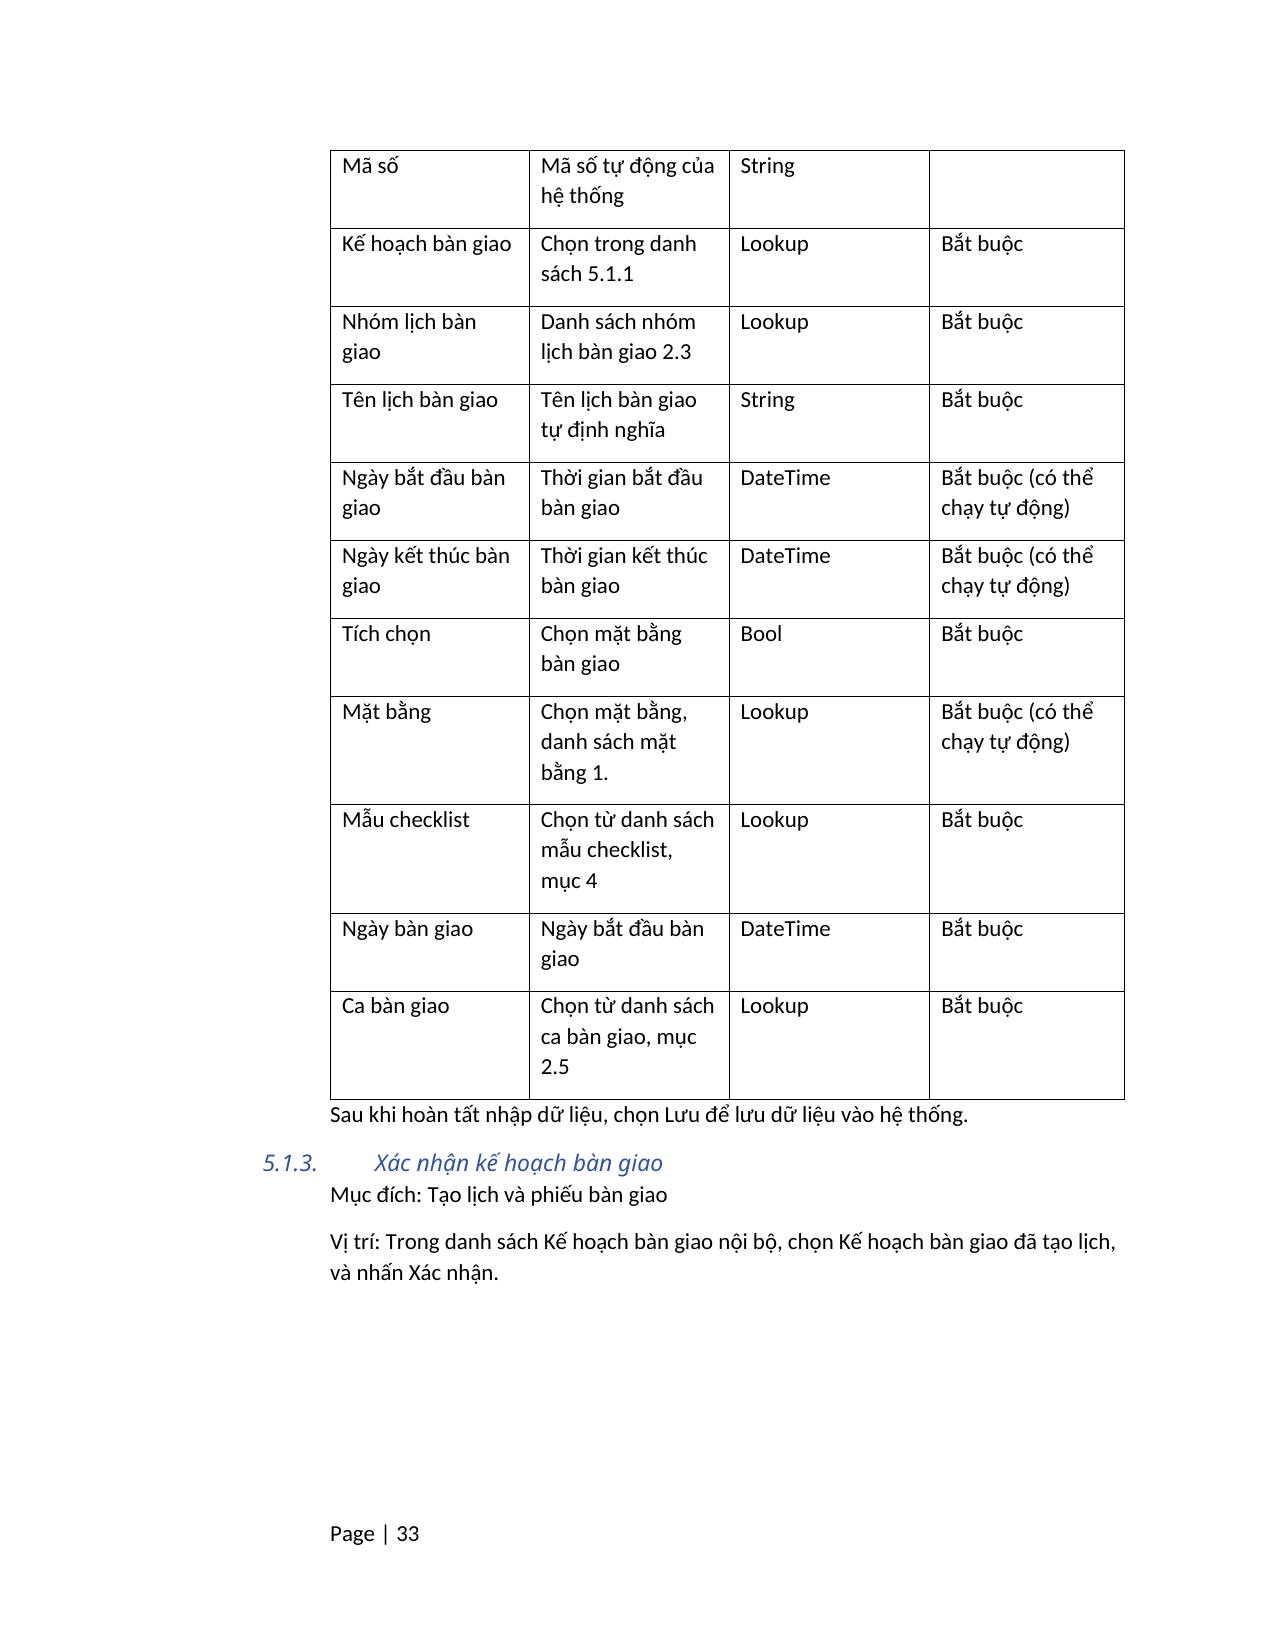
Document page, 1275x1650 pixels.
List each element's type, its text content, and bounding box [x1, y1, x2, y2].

table_cell Bắt buộc (có thể chạy tự động) [930, 463, 1124, 540]
table_cell Lookup [730, 992, 929, 1099]
table_cell Bắt buộc [930, 229, 1124, 306]
table_cell Tên lịch bàn giao tự định nghĩa [530, 385, 729, 462]
table_cell Chọn từ danh sách mẫu checklist, mục 4 [530, 805, 729, 913]
table_cell Mã số tự động của hệ thống [530, 151, 729, 228]
table_cell Bắt buộc [930, 385, 1124, 462]
table_cell Bắt buộc [930, 992, 1124, 1099]
table_cell Chọn trong danh sách 5.1.1 [530, 229, 729, 306]
subtitle Xác nhận kế hoạch bàn giao [262, 1147, 1125, 1178]
table_cell Lookup [730, 805, 929, 913]
table_cell Chọn mặt bằng bàn giao [530, 619, 729, 696]
table_cell Lookup [730, 697, 929, 804]
table_cell Ngày bắt đầu bàn giao [331, 463, 529, 540]
table_cell String [730, 151, 929, 228]
table_cell Danh sách nhóm lịch bàn giao 2.3 [530, 307, 729, 384]
table_cell Thời gian kết thúc bàn giao [530, 541, 729, 618]
table_cell [930, 151, 1124, 228]
text Mục đích: Tạo lịch và phiếu bàn giao [330, 1181, 1125, 1208]
table_cell Ngày kết thúc bàn giao [331, 541, 529, 618]
table_cell DateTime [730, 541, 929, 618]
table_cell Bắt buộc [930, 805, 1124, 913]
table_cell Lookup [730, 229, 929, 306]
table_cell Chọn từ danh sách ca bàn giao, mục 2.5 [530, 992, 729, 1099]
table_cell Ca bàn giao [331, 992, 529, 1099]
table_cell Thời gian bắt đầu bàn giao [530, 463, 729, 540]
table_cell DateTime [730, 914, 929, 991]
table_cell Bắt buộc [930, 307, 1124, 384]
table_cell Mẫu checklist [331, 805, 529, 913]
table_cell Ngày bắt đầu bàn giao [530, 914, 729, 991]
table_cell Kế hoạch bàn giao [331, 229, 529, 306]
table_cell Bắt buộc (có thể chạy tự động) [930, 697, 1124, 804]
table_cell Ngày bàn giao [331, 914, 529, 991]
table_cell Lookup [730, 307, 929, 384]
table_cell Tích chọn [331, 619, 529, 696]
text Sau khi hoàn tất nhập dữ liệu, chọn Lưu để lưu dữ liệu vào hệ thống. [330, 1100, 1125, 1128]
table_cell Bắt buộc [930, 619, 1124, 696]
table_cell Mã số [331, 151, 529, 228]
table_cell Mặt bằng [331, 697, 529, 804]
table_cell Chọn mặt bằng, danh sách mặt bằng 1. [530, 697, 729, 804]
table_cell Bool [730, 619, 929, 696]
table_cell Nhóm lịch bàn giao [331, 307, 529, 384]
table_cell Tên lịch bàn giao [331, 385, 529, 462]
table_cell DateTime [730, 463, 929, 540]
table_cell Bắt buộc (có thể chạy tự động) [930, 541, 1124, 618]
text Vị trí: Trong danh sách Kế hoạch bàn giao nội bộ, chọn Kế hoạch bàn giao đã tạo lịch, và nhấn Xác nhận. [330, 1227, 1125, 1286]
table_cell Bắt buộc [930, 914, 1124, 991]
table_cell String [730, 385, 929, 462]
